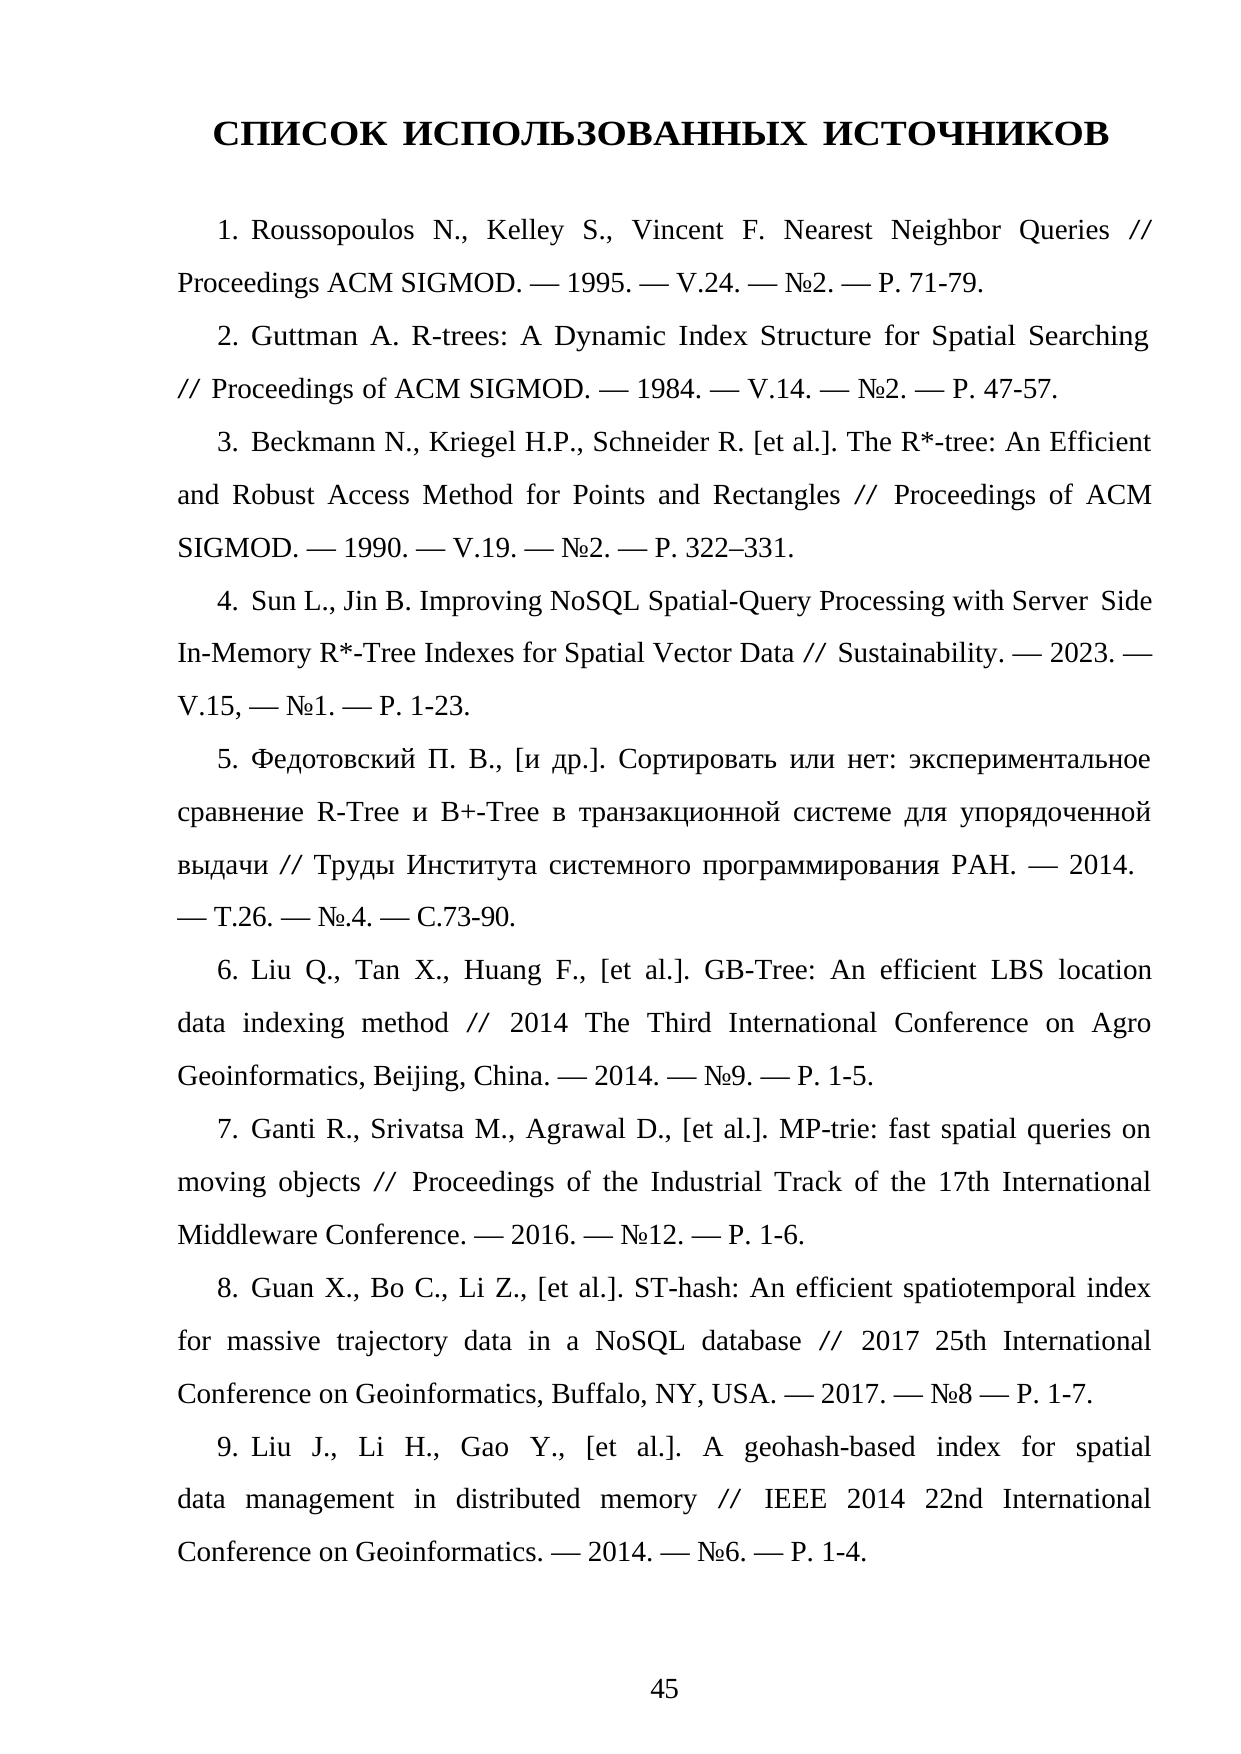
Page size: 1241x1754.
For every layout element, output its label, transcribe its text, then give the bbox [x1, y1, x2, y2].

list Beckmann N., Kriegel H.P., Schneider R. [et al.]. The R*-tree: An Efficient and Robust Access Method for Points and Rectangles // Proceedings of ACM SIGMOD. — 1990. — V.19. — №2. — P. 322–331. [177, 424, 1152, 563]
list Guttman A. R-trees: A Dynamic Index Structure for Spatial Searching [217, 318, 1166, 352]
list Федотовский П. В., [и др.]. Сортировать или нет: экспериментальное сравнение R-Tree и B+-Tree в транзакционной системе для упорядоченной выдачи // Труды Института системного программирования РАН. — 2014. [177, 741, 1152, 881]
subtitle СПИСОК ИСПОЛЬЗОВАННЫХ ИСТОЧНИКОВ [212, 112, 1166, 153]
list Ganti R., Srivatsa M., Agrawal D., [et al.]. MP-trie: fast spatial queries on moving objects // Proceedings of the Industrial Track of the 17th International Middleware Conference. — 2016. — №12. — P. 1-6. [177, 1111, 1152, 1251]
list Roussopoulos N., Kelley S., Vincent F. Nearest Neighbor Queries // Proceedings ACM SIGMOD. — 1995. — V.24. — №2. — P. 71-79. [177, 212, 1152, 299]
text — Т.26. — №.4. — С.73-90. [177, 900, 1166, 933]
list Liu Q., Tan X., Huang F., [et al.]. GB-Tree: An efficient LBS location data indexing method // 2014 The Third International Conference on Agro­ Geoinformatics, Beijing, China. — 2014. — №9. — P. 1-5. [177, 952, 1152, 1092]
list Liu J., Li H., Gao Y., [et al.]. A geohash-based index for spatial data management in distributed memory // IEEE 2014 22nd International Conference on Geoinformatics. — 2014. — №6. — P. 1-4. [177, 1429, 1152, 1568]
list Sun L., Jin B. Improving NoSQL Spatial-Query Processing with Server­ Side In-Memory R*-Tree Indexes for Spatial Vector Data // Sustainability. — 2023. — V.15, — №1. — P. 1-23. [177, 583, 1152, 722]
list Guan X., Bo C., Li Z., [et al.]. ST-hash: An efficient spatiotemporal index for massive trajectory data in a NoSQL database // 2017 25th International Conference on Geoinformatics, Buffalo, NY, USA. — 2017. — №8 — P. 1-7. [177, 1270, 1152, 1409]
text // Proceedings of ACM SIGMOD. — 1984. — V.14. — №2. — P. 47-57. [177, 371, 1166, 404]
